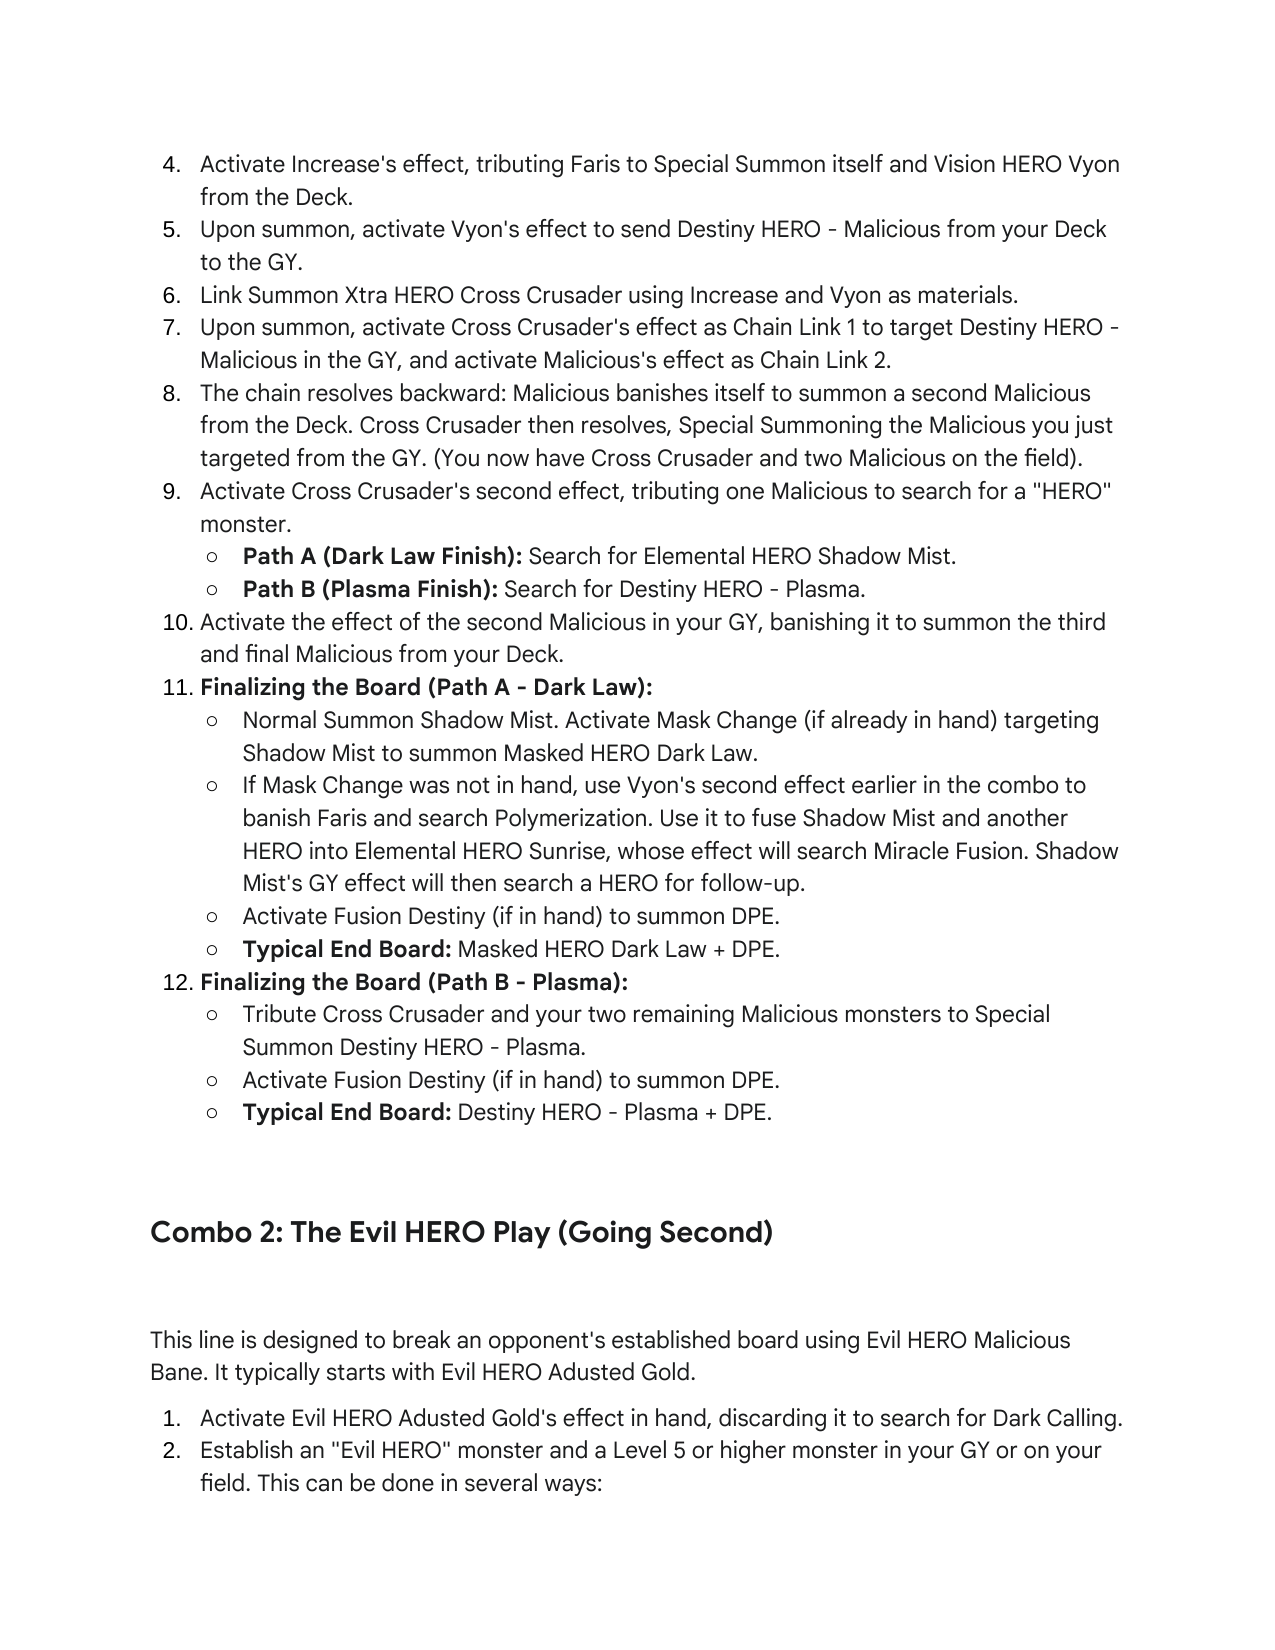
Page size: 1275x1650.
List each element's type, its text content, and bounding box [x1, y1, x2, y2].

list Typical End Board: Destiny HERO - Plasma + DPE. [205, 1098, 1125, 1127]
list Normal Summon Shadow Mist. Activate Mask Change (if already in hand) targeting Shadow Mist to summon Masked HERO Dark Law. [205, 706, 1125, 767]
list Finalizing the Board (Path B - Plasma): [162, 968, 1125, 996]
list Activate Increase's effect, tributing Faris to Special Summon itself and Vision HERO Vyon from the Deck. [162, 150, 1125, 211]
list Link Summon Xtra HERO Cross Crusader using Increase and Vyon as materials. [162, 281, 1125, 309]
list Upon summon, activate Cross Crusader's effect as Chain Link 1 to target Destiny HERO - Malicious in the GY, and activate Malicious's effect as Chain Link 2. [162, 313, 1125, 375]
list Activate Evil HERO Adusted Gold's effect in hand, discarding it to search for Dark Calling. [162, 1404, 1125, 1432]
list Activate Fusion Destiny (if in hand) to summon DPE. [205, 902, 1125, 931]
list Activate Cross Crusader's second effect, tributing one Malicious to search for a "HERO" monster. [162, 477, 1125, 538]
list Typical End Board: Masked HERO Dark Law + DPE. [205, 935, 1125, 964]
list If Mask Change was not in hand, use Vyon's second effect earlier in the combo to banish Faris and search Polymerization. Use it to fuse Shadow Mist and another HERO into Elemental HERO Sunrise, whose effect will search Miracle Fusion. Shadow Mist's GY effect will then search a HERO for follow-up. [205, 771, 1125, 898]
list Activate Fusion Destiny (if in hand) to summon DPE. [205, 1066, 1125, 1094]
list The chain resolves backward: Malicious banishes itself to summon a second Malicious from the Deck. Cross Crusader then resolves, Special Summoning the Malicious you just targeted from the GY. (You now have Cross Crusader and two Malicious on the field). [162, 379, 1125, 473]
text This line is designed to break an opponent's established board using Evil HERO Malicious Bane. It typically starts with Evil HERO Adusted Gold. [150, 1326, 1125, 1387]
list Establish an "Evil HERO" monster and a Level 5 or higher monster in your GY or on your field. This can be done in several ways: [162, 1436, 1125, 1498]
list Finalizing the Board (Path A - Dark Law): [162, 673, 1125, 702]
subtitle Combo 2: The Evil HERO Play (Going Second) [150, 1214, 1125, 1251]
list Path A (Dark Law Finish): Search for Elemental HERO Shadow Mist. [205, 542, 1125, 571]
list Upon summon, activate Vyon's effect to send Destiny HERO - Malicious from your Deck to the GY. [162, 215, 1125, 277]
list Tribute Cross Crusader and your two remaining Malicious monsters to Special Summon Destiny HERO - Plasma. [205, 1000, 1125, 1062]
list Path B (Plasma Finish): Search for Destiny HERO - Plasma. [205, 575, 1125, 604]
list Activate the effect of the second Malicious in your GY, banishing it to summon the third and final Malicious from your Deck. [162, 608, 1125, 669]
